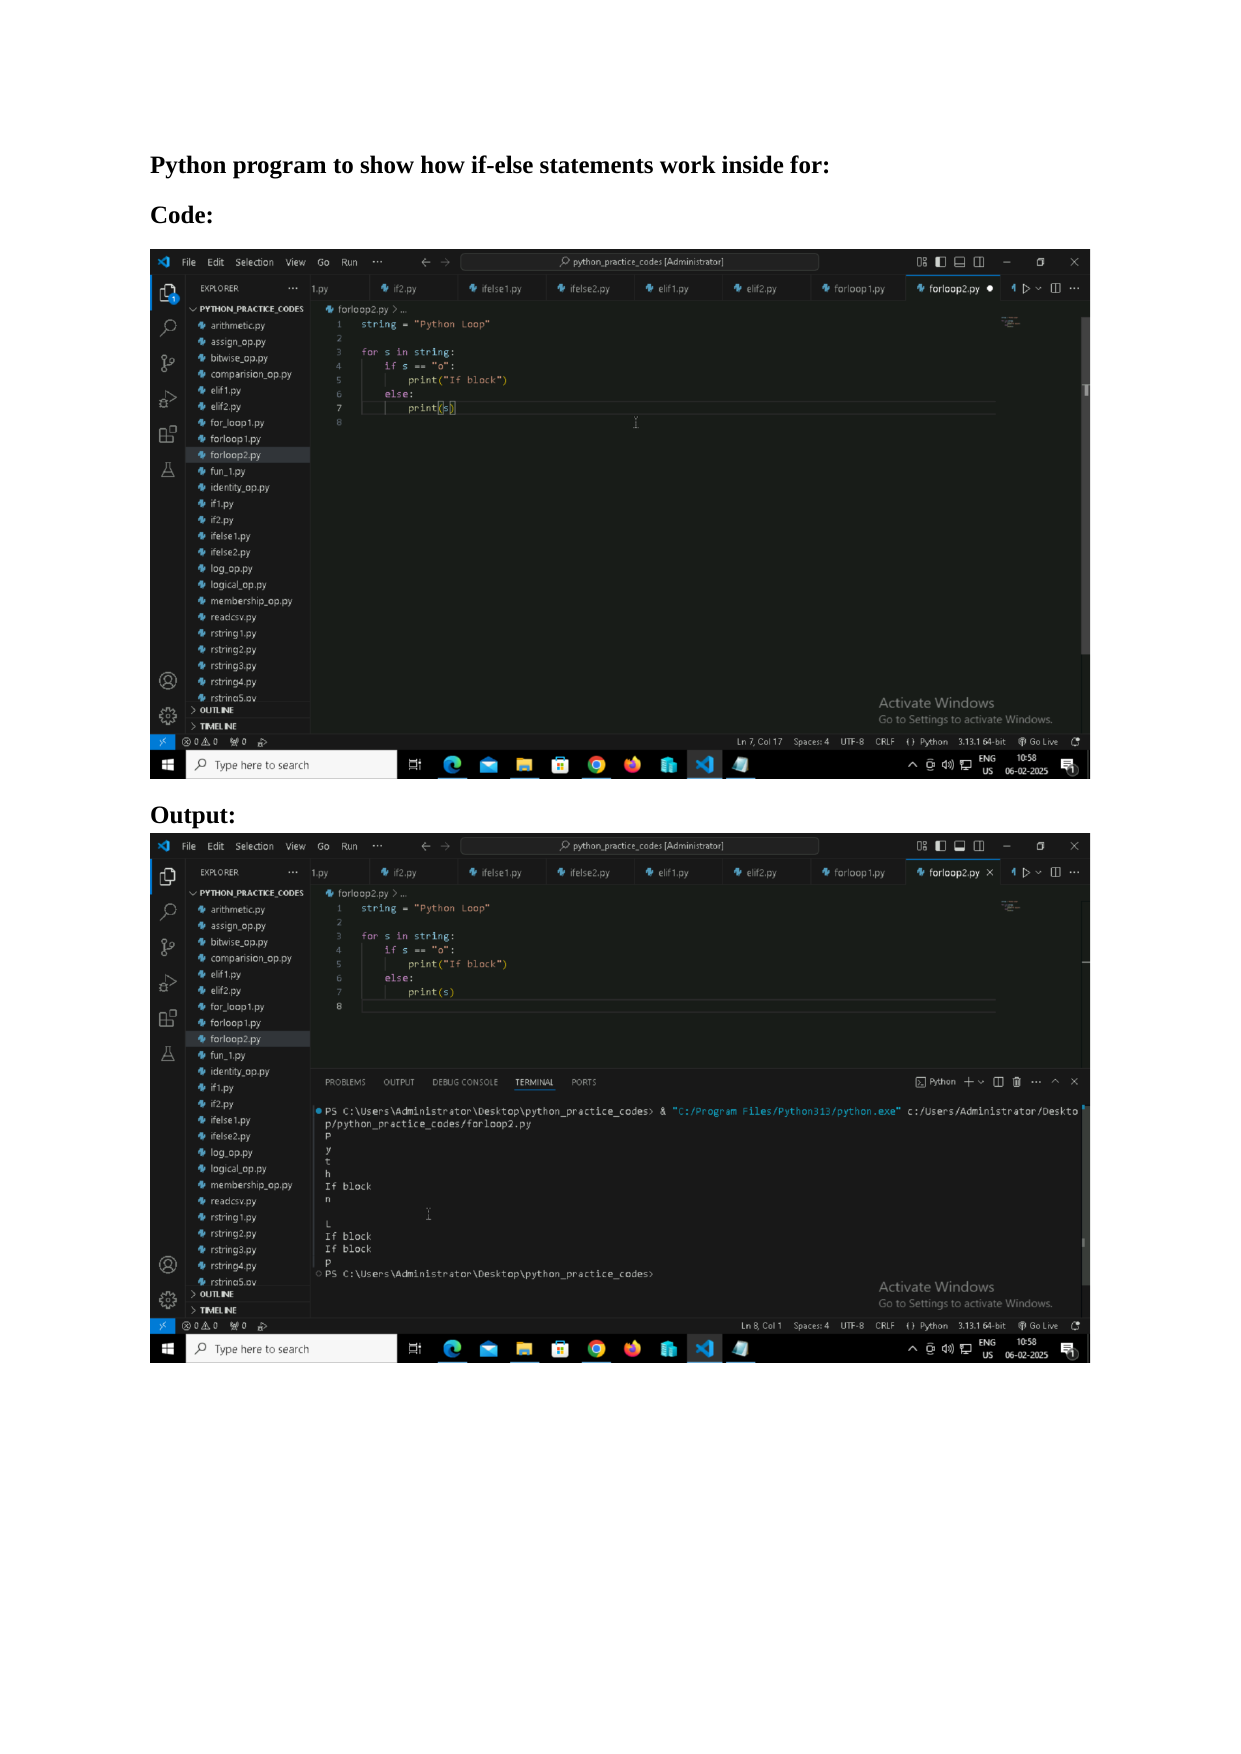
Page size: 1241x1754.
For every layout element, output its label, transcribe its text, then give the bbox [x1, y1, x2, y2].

text Output: [150, 800, 1090, 833]
picture [150, 249, 1091, 779]
picture [150, 833, 1091, 1363]
text Code: [150, 200, 1090, 228]
text Python program to show how if-else statements work inside for: [150, 150, 1090, 179]
